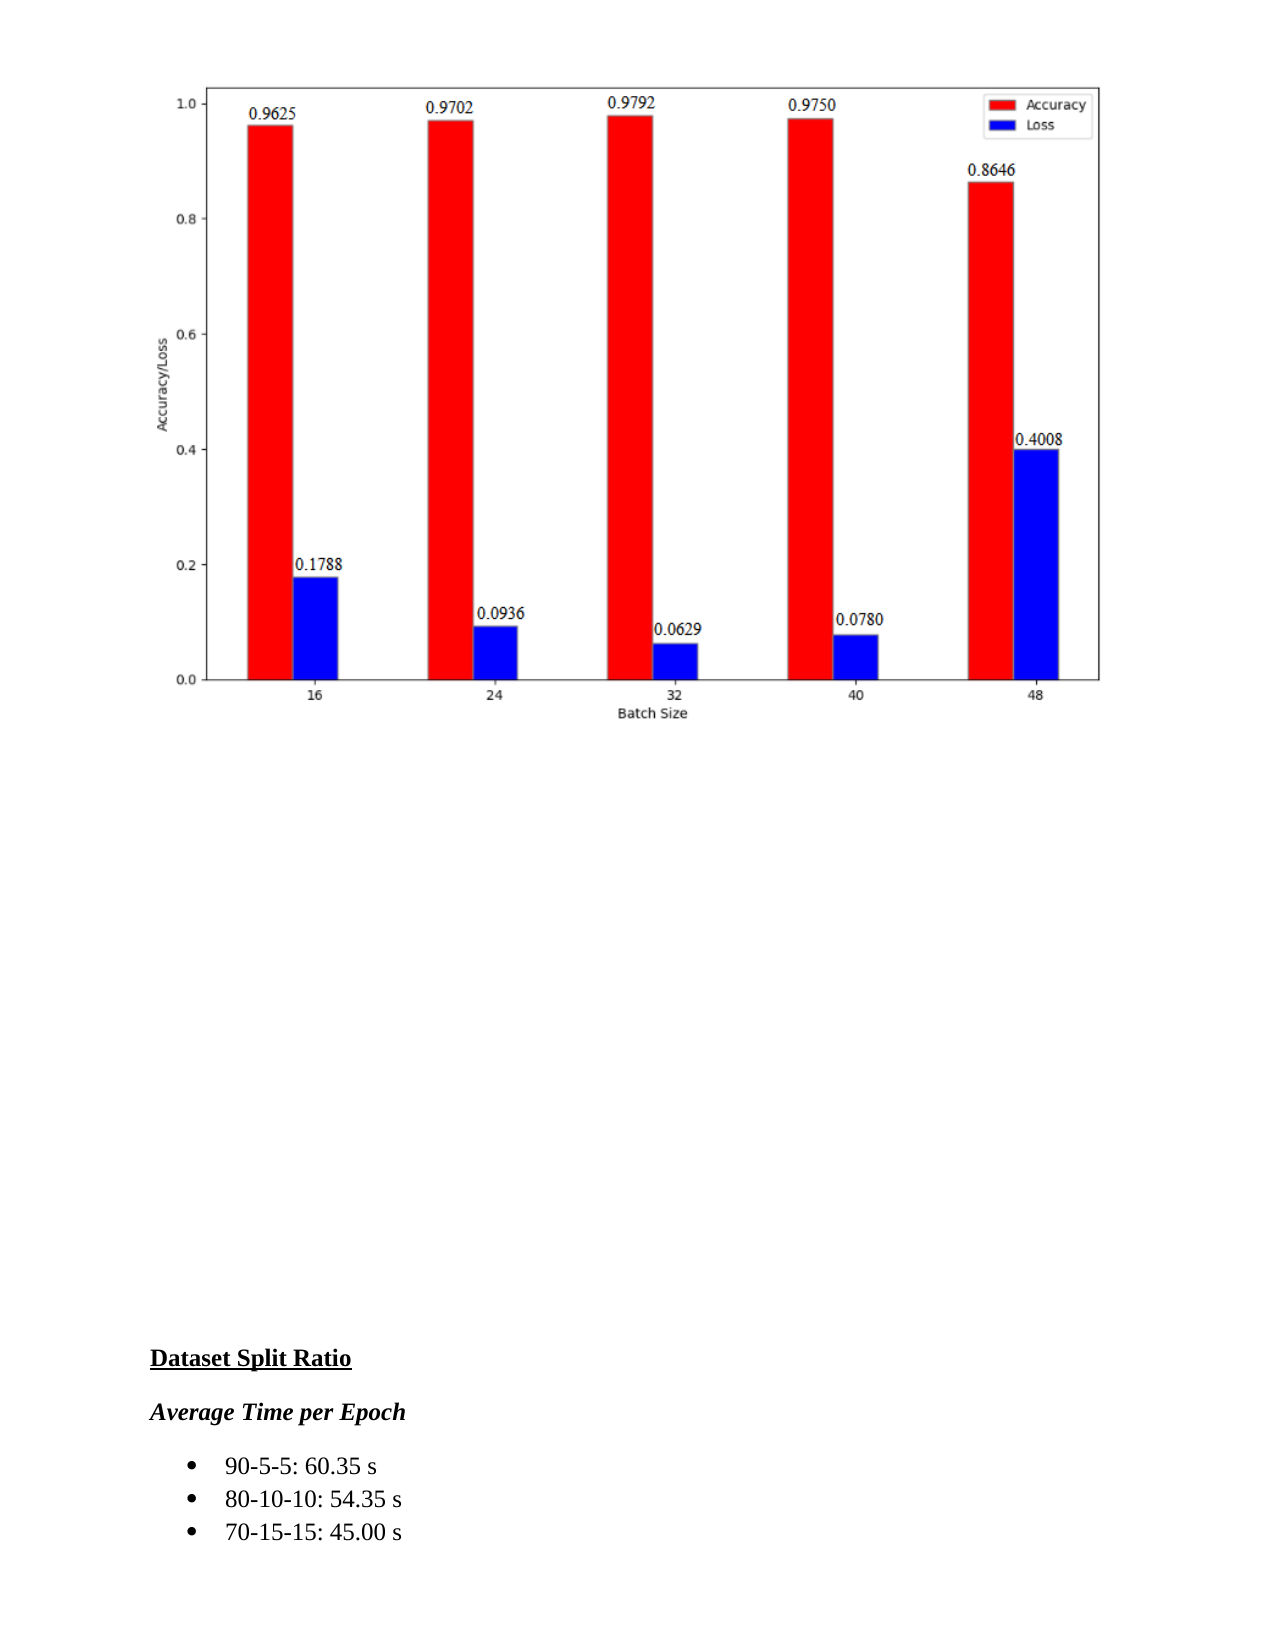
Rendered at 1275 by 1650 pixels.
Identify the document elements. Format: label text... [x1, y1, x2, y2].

list 80-10-10: 54.35 s [187, 1484, 1125, 1513]
picture [150, 73, 1124, 727]
list 90-5-5: 60.35 s [187, 1451, 1125, 1480]
text Average Time per Epoch [150, 1397, 1125, 1426]
text Dataset Split Ratio [150, 1343, 1125, 1372]
list 70-15-15: 45.00 s [187, 1517, 1125, 1546]
